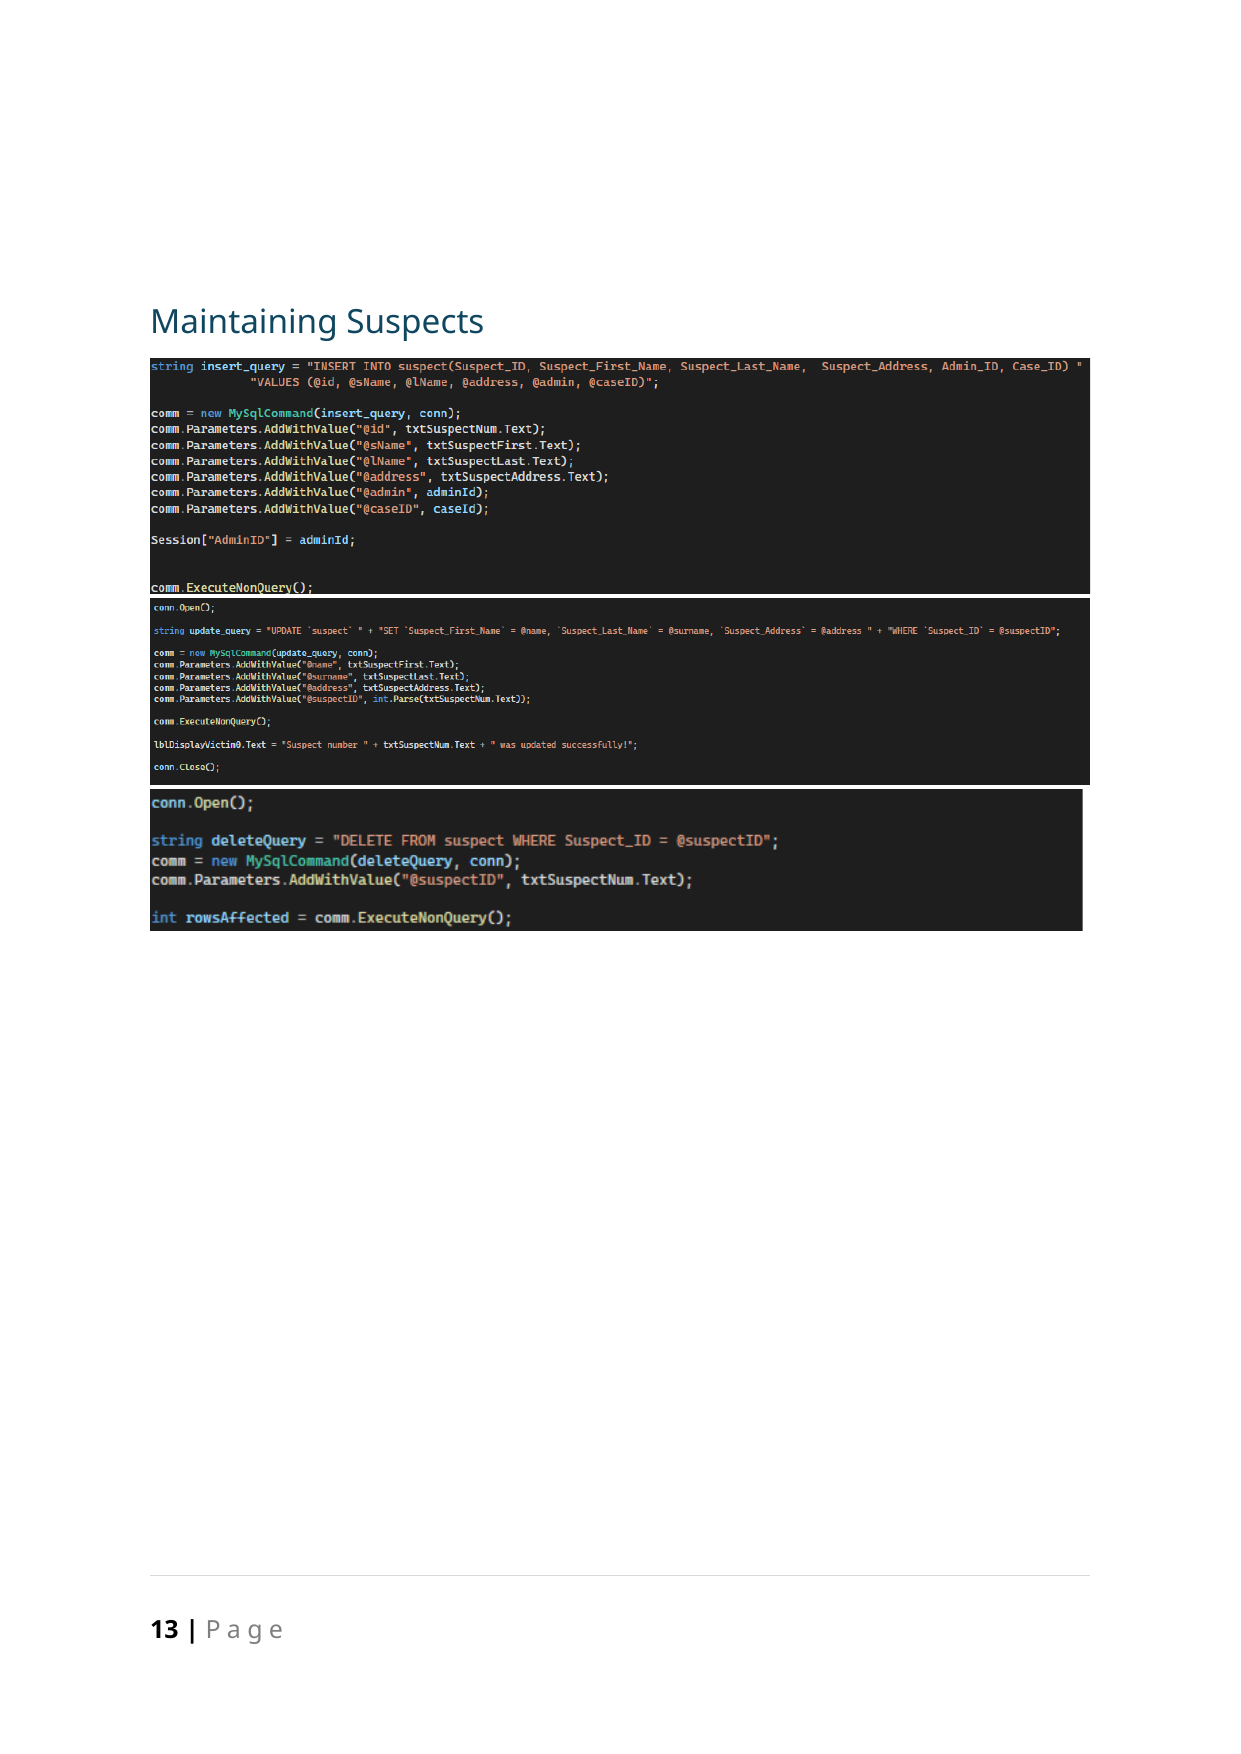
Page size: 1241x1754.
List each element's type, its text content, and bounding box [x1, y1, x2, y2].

picture [150, 358, 1091, 594]
picture [150, 789, 1083, 931]
picture [150, 598, 1090, 785]
subtitle Maintaining Suspects [150, 298, 1090, 343]
